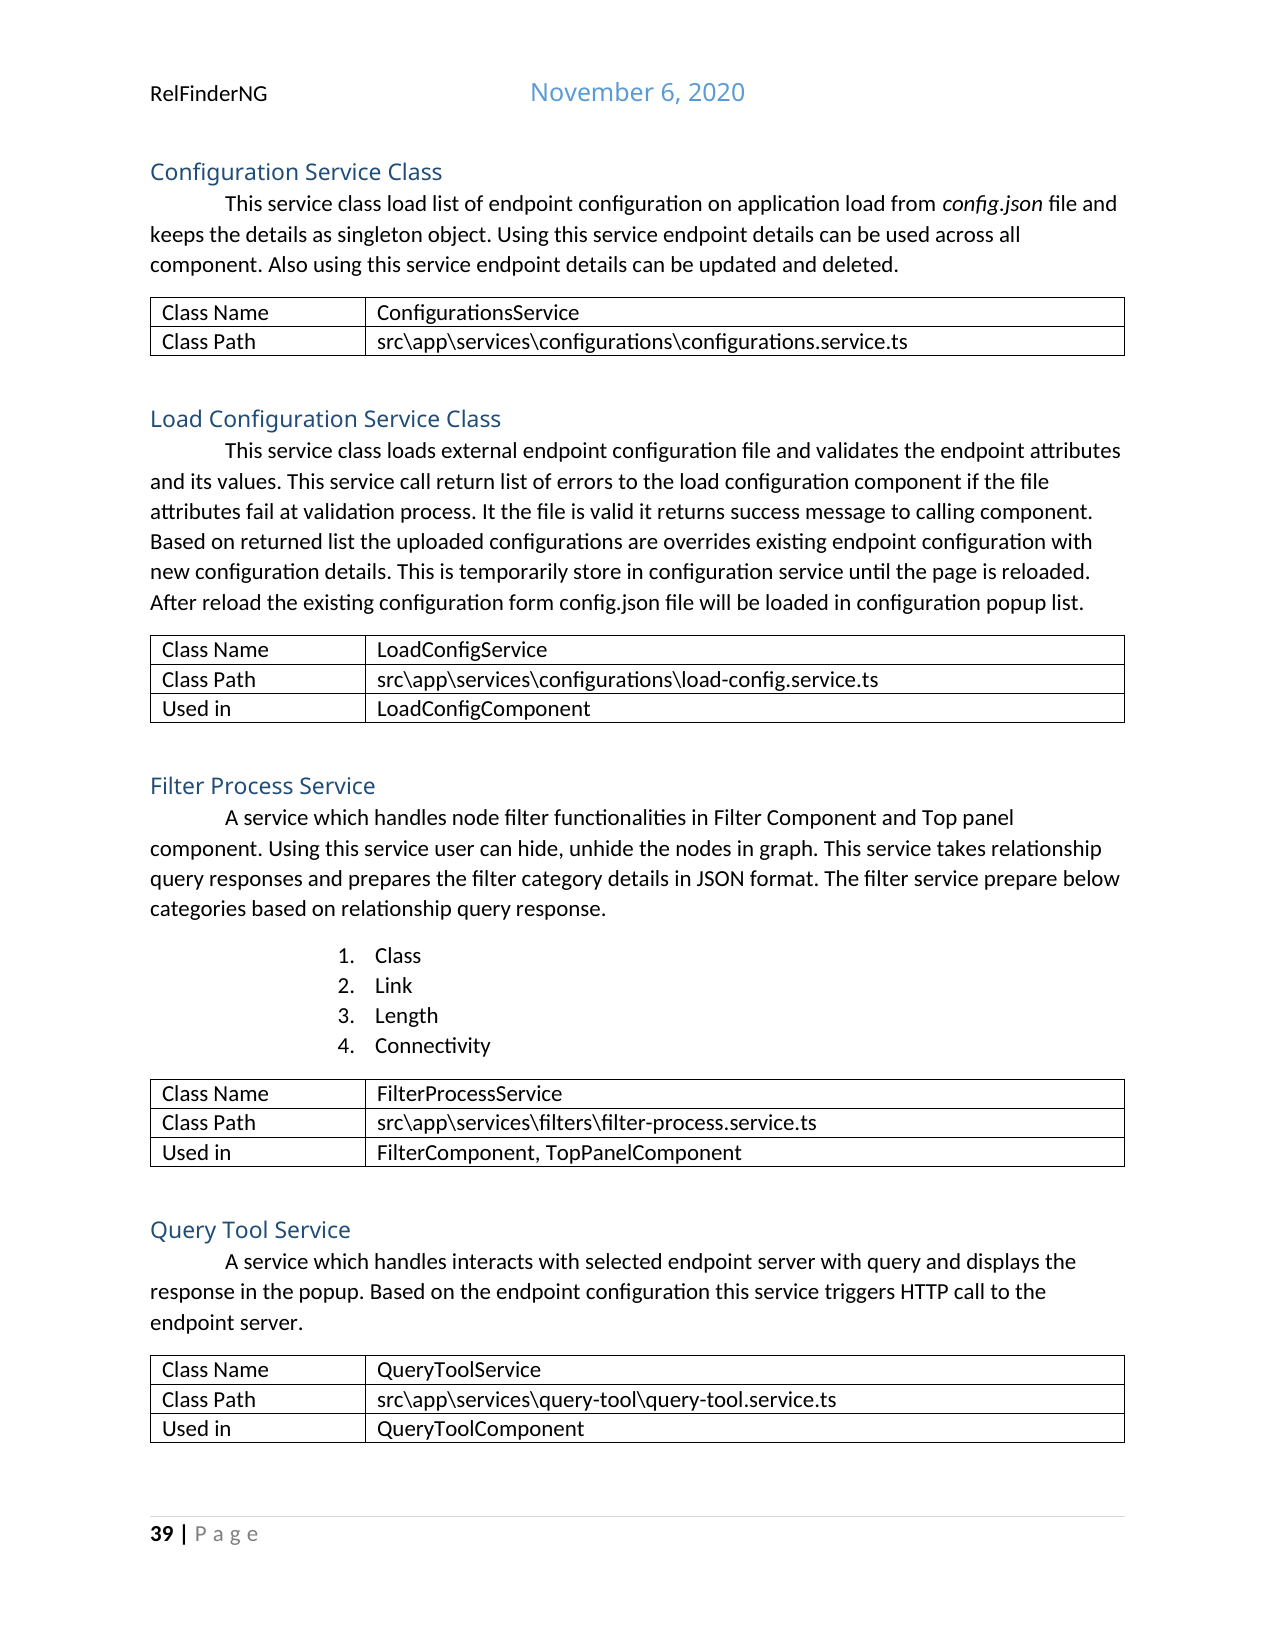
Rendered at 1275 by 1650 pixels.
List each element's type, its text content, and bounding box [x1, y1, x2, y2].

table_cell src\app\services\filters\filter-process.service.ts [366, 1109, 1124, 1137]
table_cell Class Path [151, 1109, 365, 1137]
table_header Class Name [151, 1080, 365, 1107]
list Link [337, 971, 1125, 999]
list Connectivity [337, 1032, 1125, 1059]
table_cell Class Path [151, 1385, 365, 1413]
table_cell LoadConfigComponent [366, 694, 1124, 722]
table_cell Class Path [151, 327, 365, 355]
table_cell FilterComponent, TopPanelComponent [366, 1138, 1124, 1166]
table_cell src\app\services\configurations\configurations.service.ts [366, 327, 1124, 355]
table_cell Class Path [151, 665, 365, 693]
table_cell src\app\services\configurations\load-config.service.ts [366, 665, 1124, 693]
table_cell Used in [151, 694, 365, 722]
text A service which handles interacts with selected endpoint server with query and displays the response in the popup. Based on the endpoint configuration this service triggers HTTP call to the endpoint server. [150, 1247, 1125, 1336]
subtitle Filter Process Service [150, 770, 1125, 801]
table_cell Used in [151, 1138, 365, 1166]
table_cell Used in [151, 1414, 365, 1442]
table_header Class Name [151, 298, 365, 326]
text A service which handles node filter functionalities in Filter Component and Top panel component. Using this service user can hide, unhide the nodes in graph. This service takes relationship query responses and prepares the filter category details in JSON format. The filter service prepare below categories based on relationship query response. [150, 803, 1125, 922]
table_cell src\app\services\query-tool\query-tool.service.ts [366, 1385, 1124, 1413]
list Length [337, 1001, 1125, 1029]
subtitle Configuration Service Class [150, 156, 1125, 187]
table_header Class Name [151, 1356, 365, 1384]
table_header ConfigurationsService [366, 298, 1124, 326]
table_cell QueryToolComponent [366, 1414, 1124, 1442]
table_header FilterProcessService [366, 1080, 1124, 1107]
subtitle Query Tool Service [150, 1213, 1125, 1245]
list Class [337, 941, 1125, 969]
subtitle Load Configuration Service Class [150, 403, 1125, 434]
table_header LoadConfigService [366, 636, 1124, 664]
text This service class loads external endpoint configuration file and validates the endpoint attributes and its values. This service call return list of errors to the load configuration component if the file attributes fail at validation process. It the file is valid it returns success message to calling component. Based on returned list the uploaded configurations are overrides existing endpoint configuration with new configuration details. This is temporarily store in configuration service until the page is reloaded. After reload the existing configuration form config.json file will be loaded in configuration popup list. [150, 437, 1125, 616]
table_header Class Name [151, 636, 365, 664]
text This service class load list of endpoint configuration on application load from config.json file and keeps the details as singleton object. Using this service endpoint details can be used across all component. Also using this service endpoint details can be updated and deleted. [150, 189, 1125, 278]
table_header QueryToolService [366, 1356, 1124, 1384]
